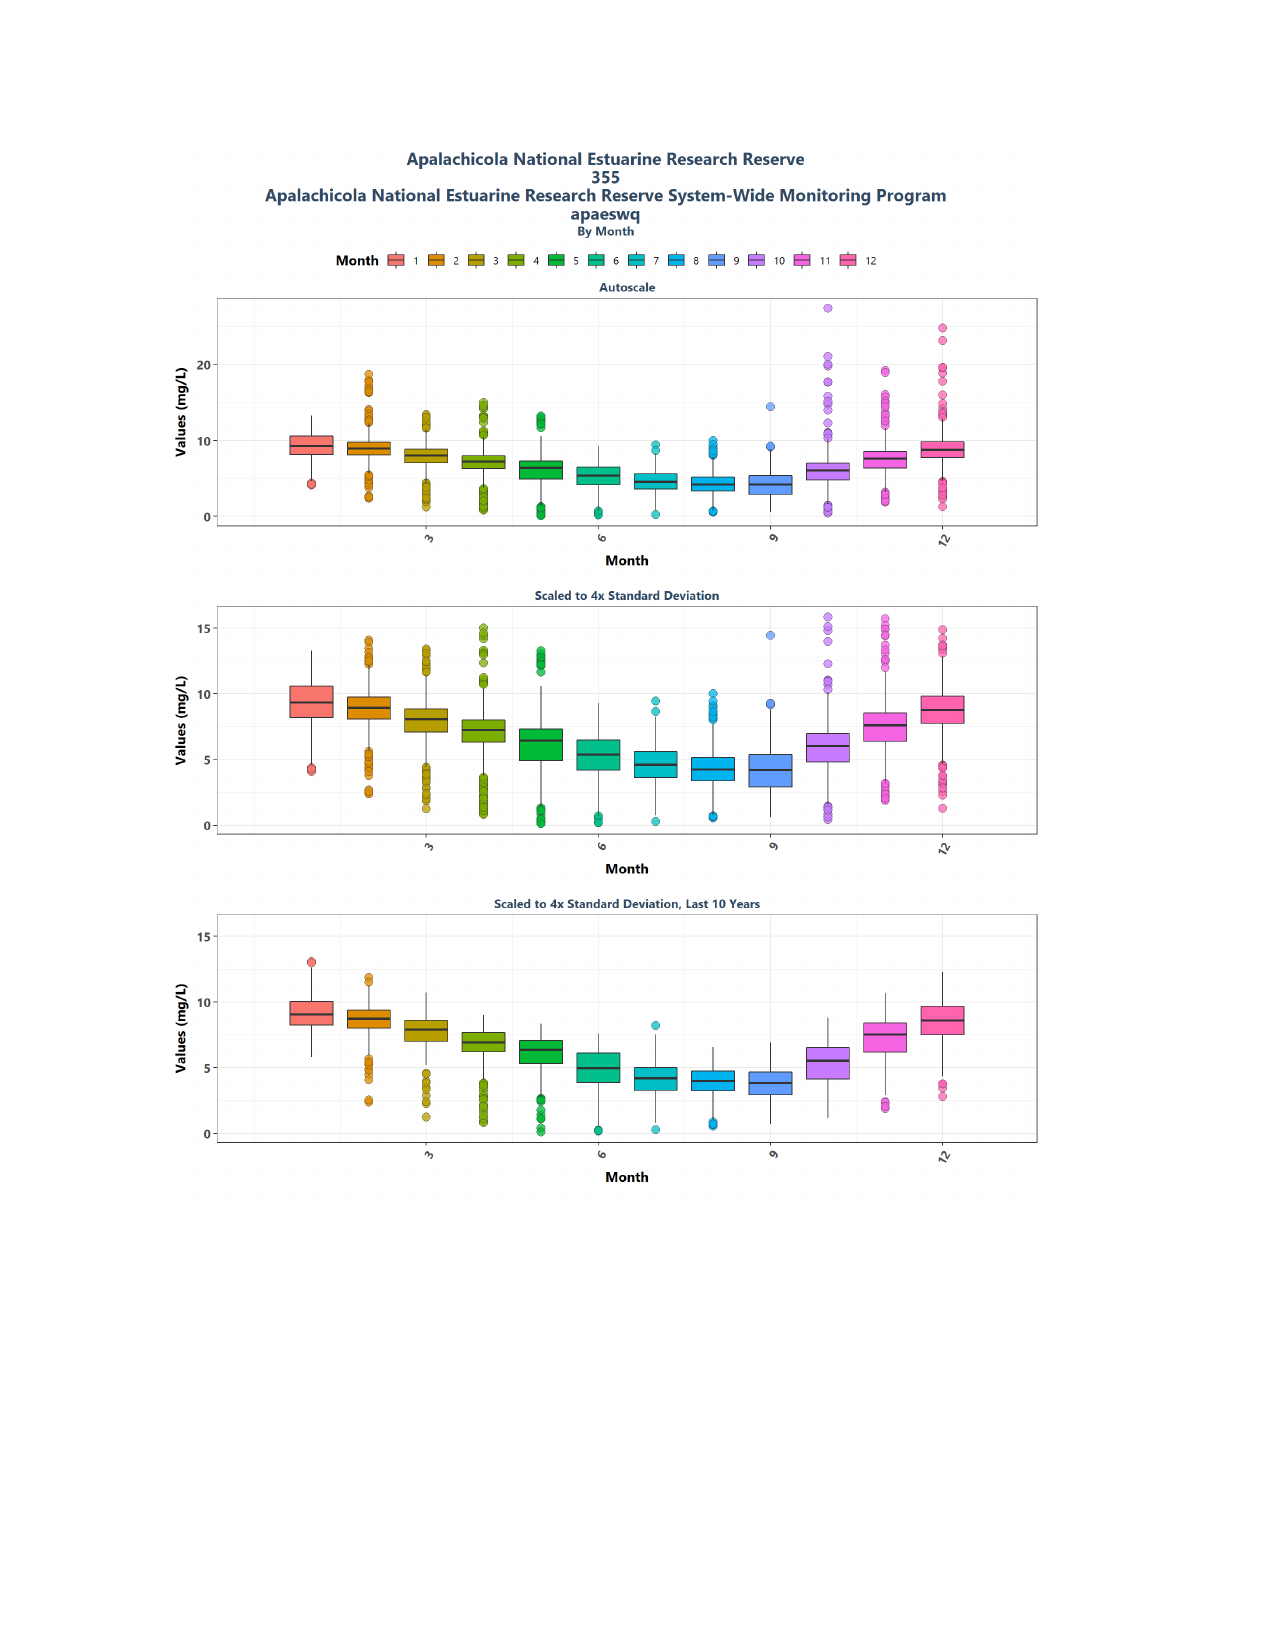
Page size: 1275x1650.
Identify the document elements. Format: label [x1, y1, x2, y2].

picture [168, 150, 1044, 1200]
